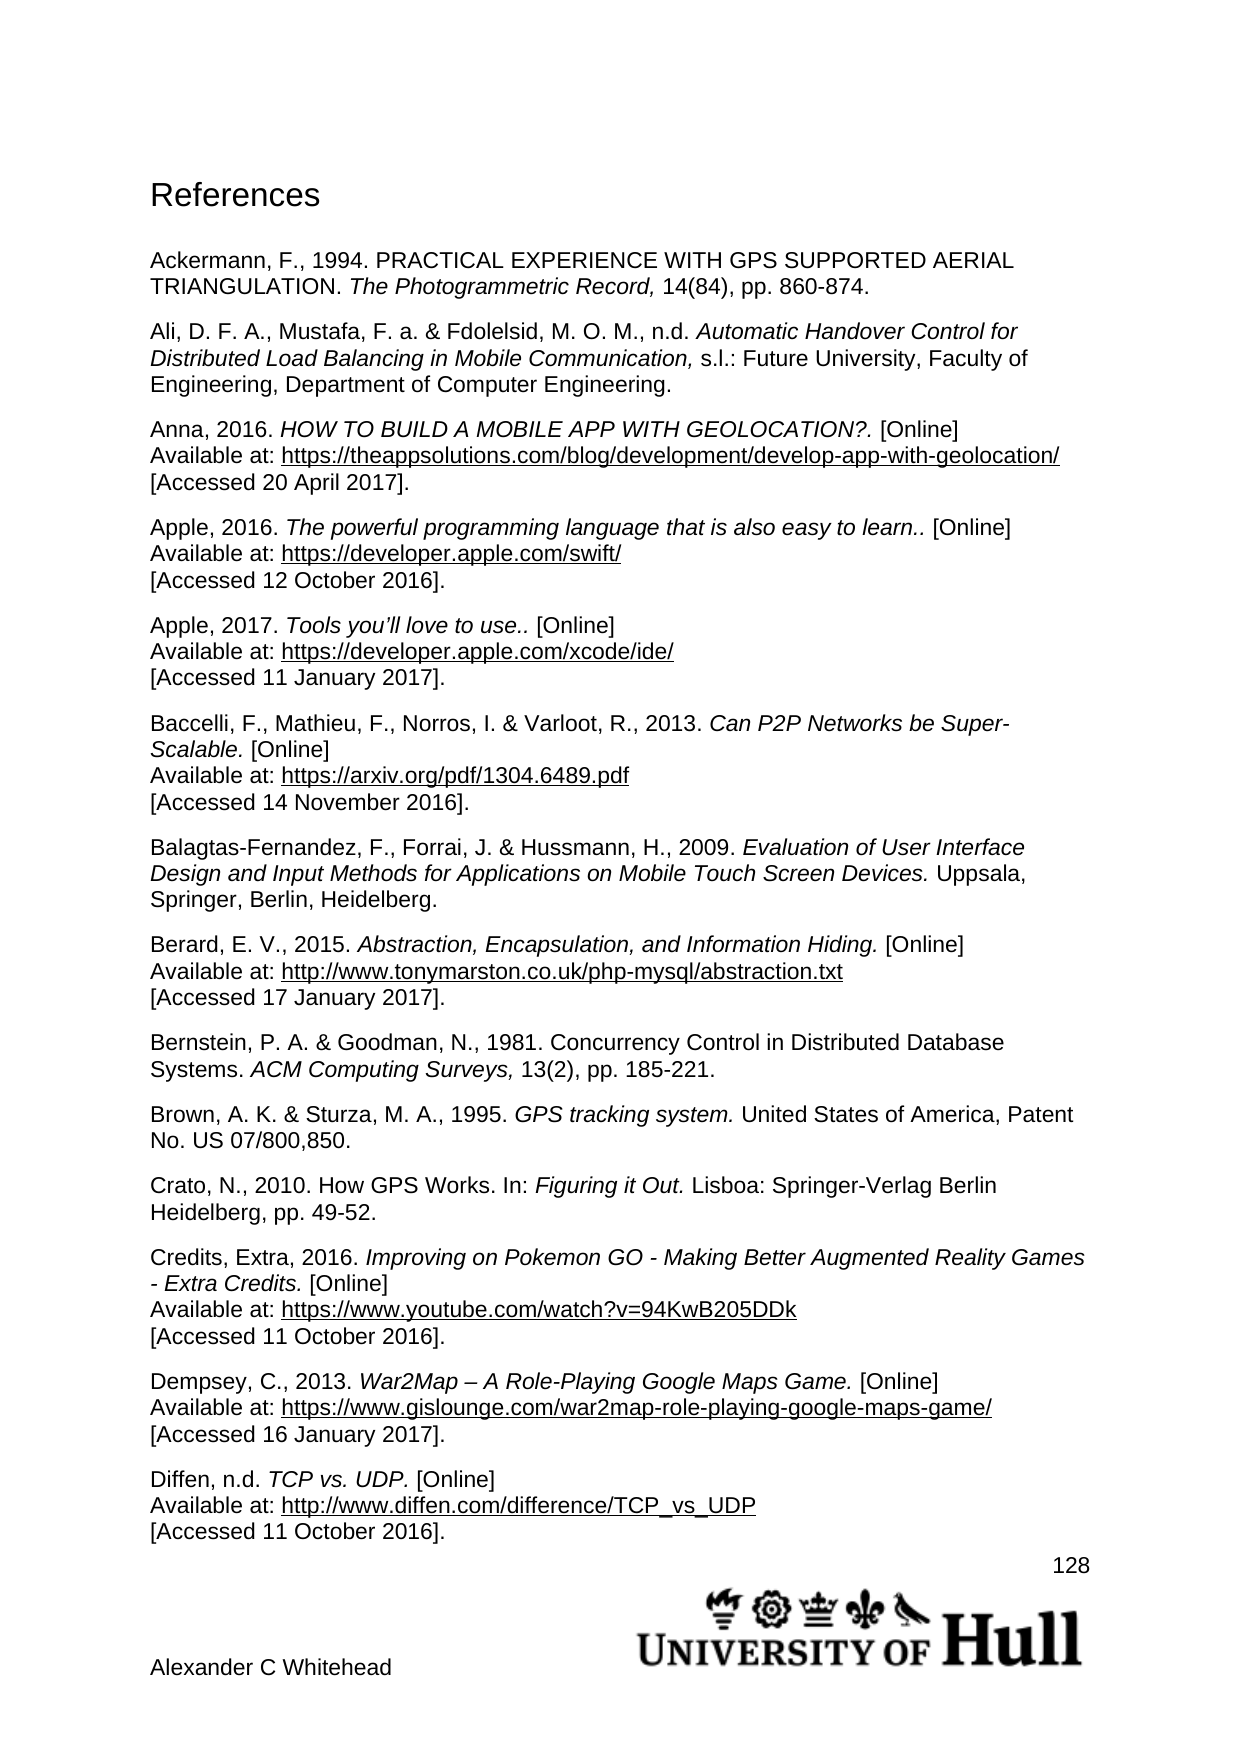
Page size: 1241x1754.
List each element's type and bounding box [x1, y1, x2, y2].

picture [630, 1578, 1091, 1676]
